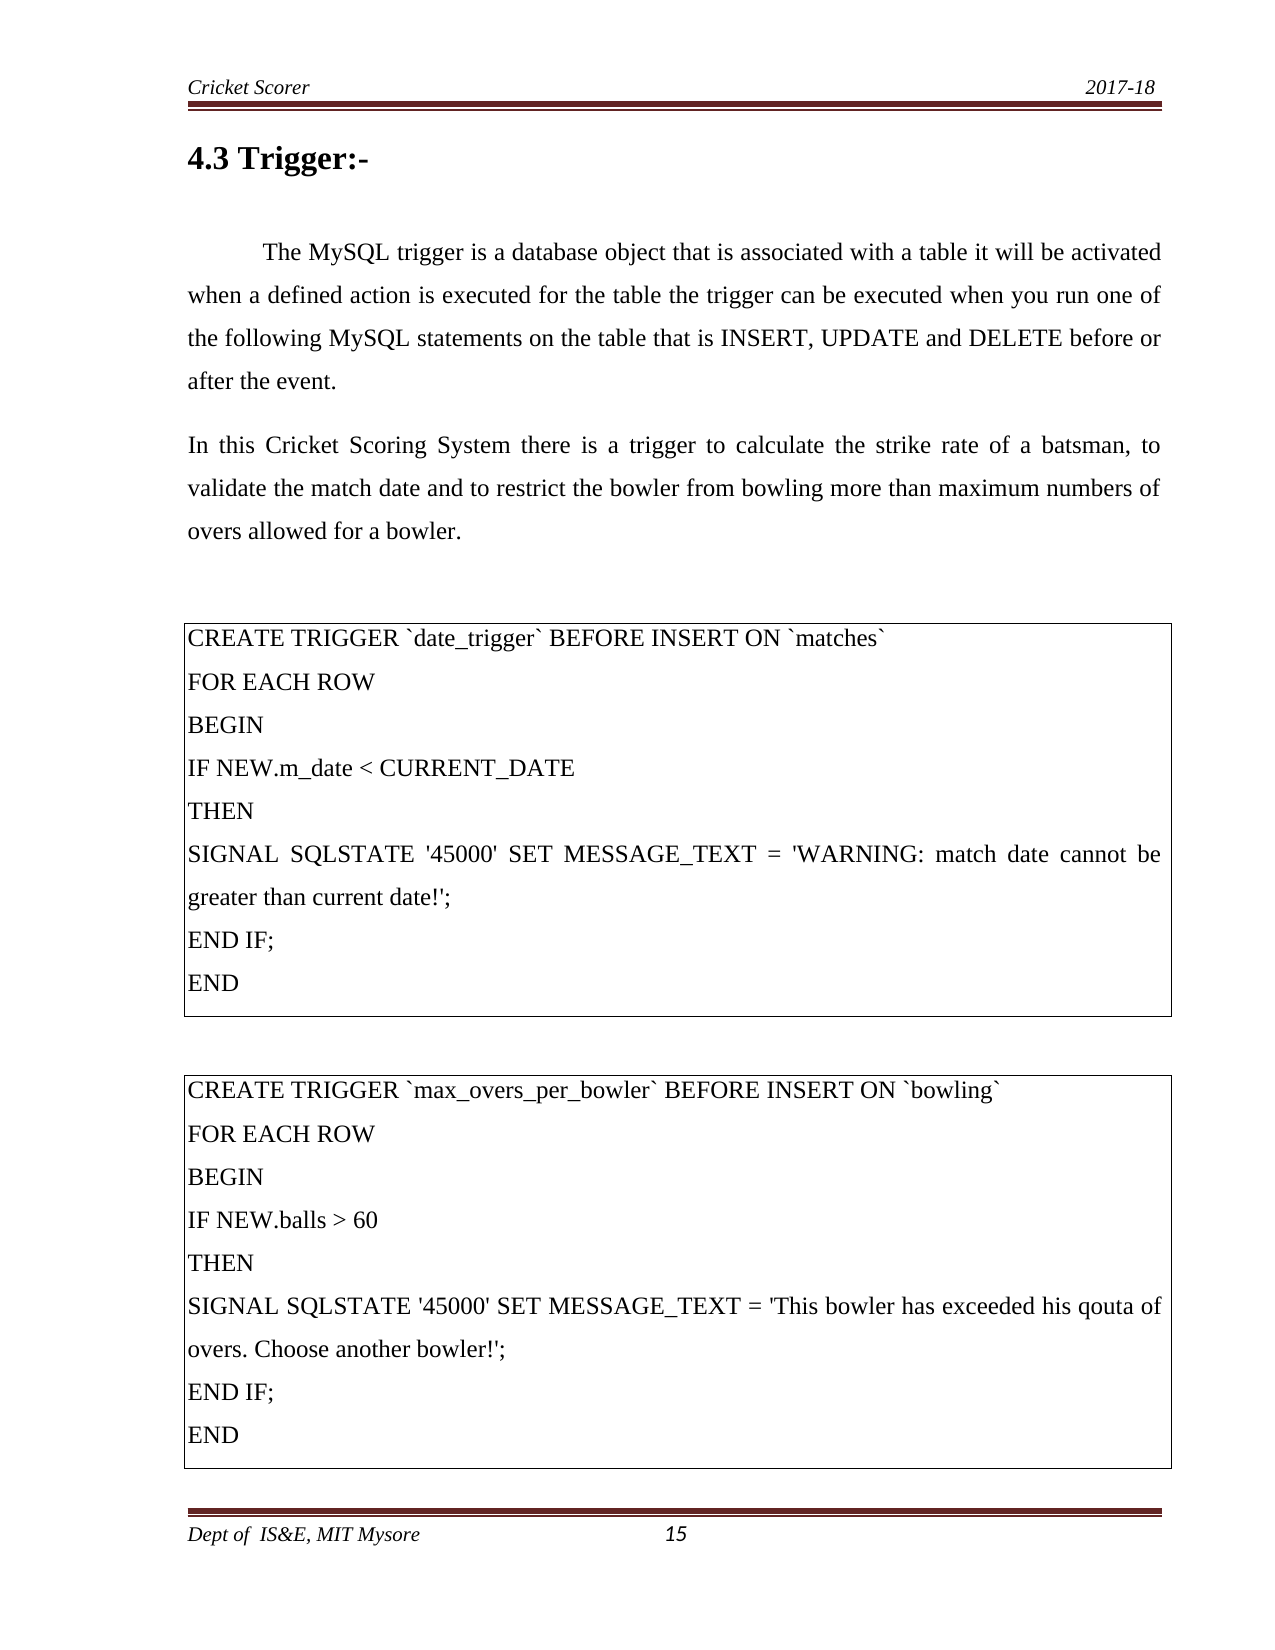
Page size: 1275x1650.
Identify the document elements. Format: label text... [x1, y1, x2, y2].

text CREATE TRIGGER `date_trigger` BEFORE INSERT ON `matches` [187, 624, 1162, 652]
text END IF; [187, 1377, 1162, 1406]
text THEN [187, 1248, 1162, 1277]
text CREATE TRIGGER `max_overs_per_bowler` BEFORE INSERT ON `bowling` [187, 1076, 1162, 1104]
text THEN [187, 796, 1162, 825]
text BEGIN [187, 710, 1162, 738]
text IF NEW.m_date < CURRENT_DATE [187, 753, 1162, 782]
text The MySQL trigger is a database object that is associated with a table it will be activated when a defined action is executed for the table the trigger can be executed when you run one of the following MySQL statements on the table that is INSERT, UPDATE and DELETE before or after the event. [187, 237, 1162, 395]
text BEGIN [187, 1162, 1162, 1191]
text SIGNAL SQLSTATE '45000' SET MESSAGE_TEXT = 'WARNING: match date cannot be greater than current date!'; [187, 839, 1162, 911]
text IF NEW.balls > 60 [187, 1205, 1162, 1234]
text In this Cricket Scoring System there is a trigger to calculate the strike rate of a batsman, to validate the match date and to restrict the bowler from bowling more than maximum numbers of overs allowed for a bowler. [187, 430, 1162, 545]
text FOR EACH ROW [187, 1119, 1162, 1147]
text END [187, 968, 1162, 997]
text 4.3 Trigger:- [187, 138, 1164, 177]
text FOR EACH ROW [187, 667, 1162, 695]
text SIGNAL SQLSTATE '45000' SET MESSAGE_TEXT = 'This bowler has exceeded his qouta of overs. Choose another bowler!'; [187, 1291, 1162, 1363]
text END [187, 1421, 1162, 1449]
text END IF; [187, 925, 1162, 954]
